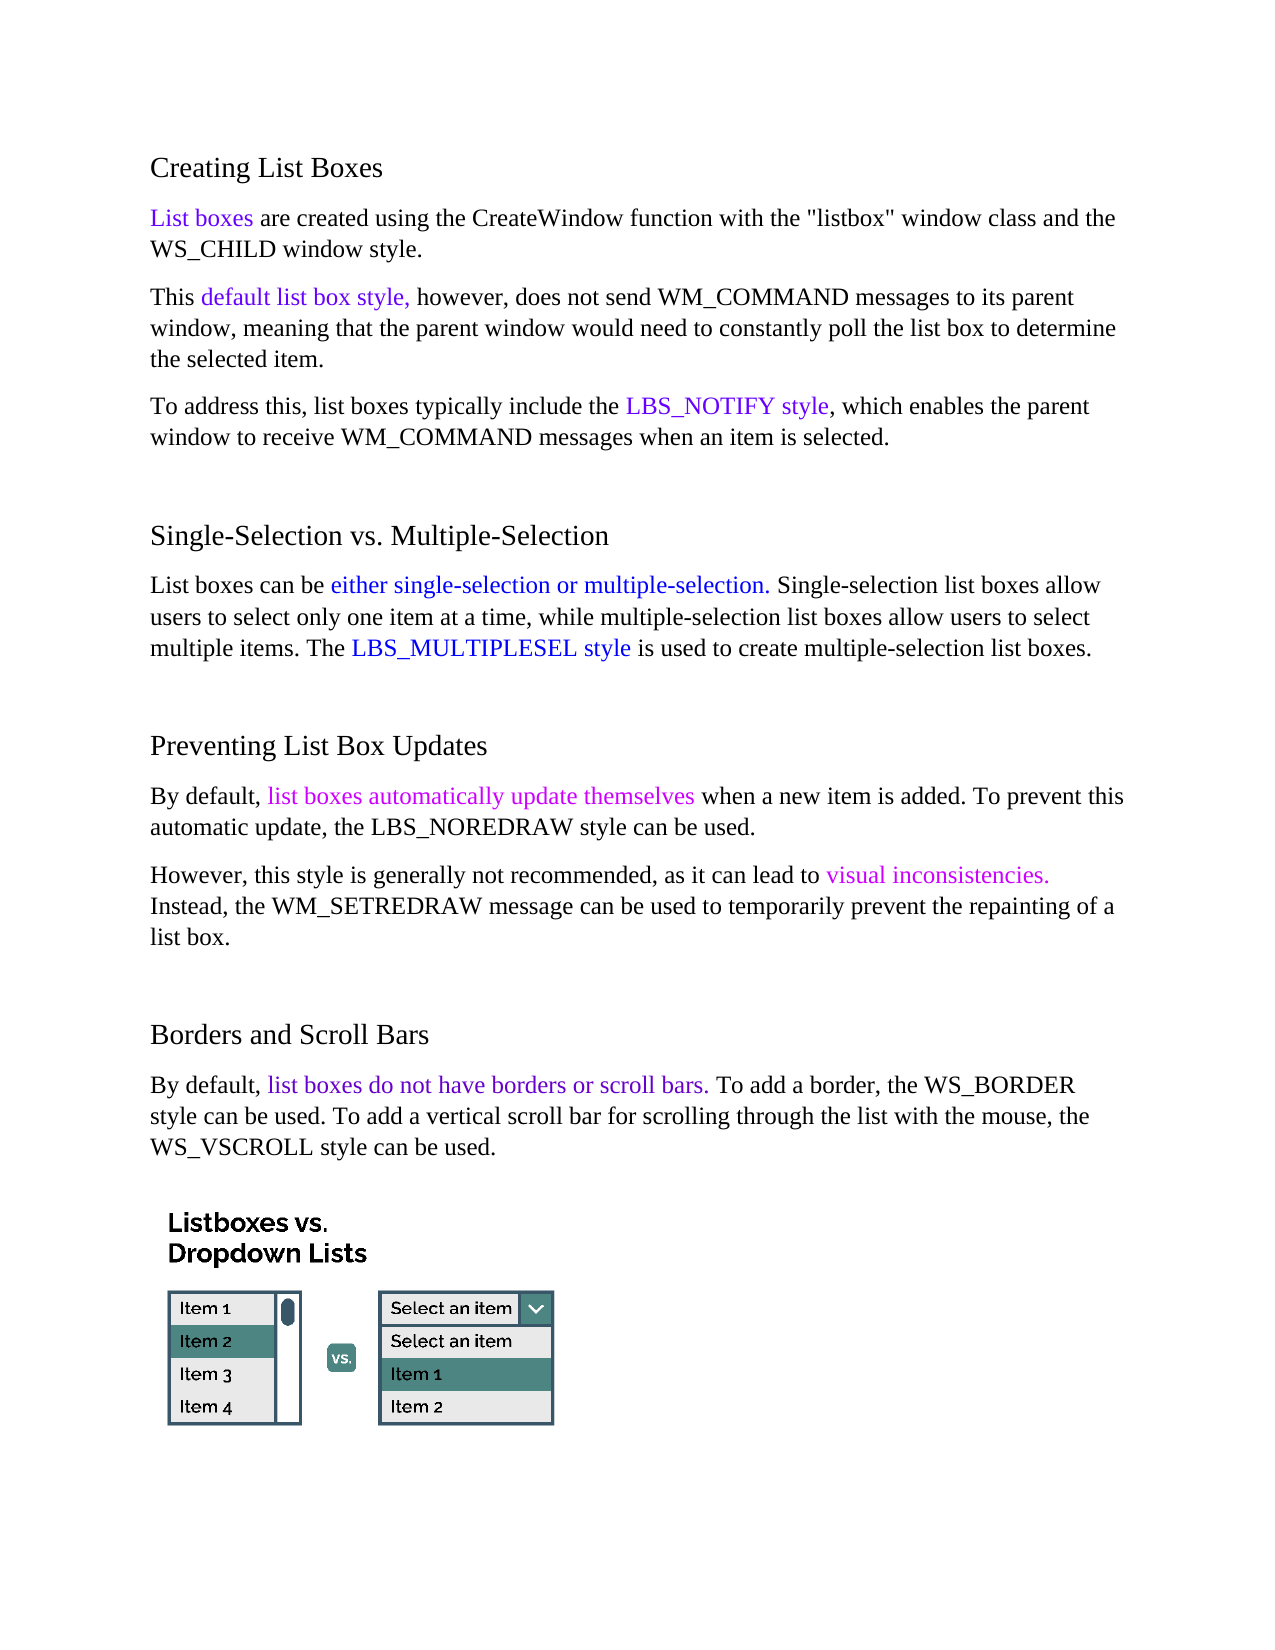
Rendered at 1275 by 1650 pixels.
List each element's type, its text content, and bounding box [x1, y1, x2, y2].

text Single-Selection vs. Multiple-Selection [150, 518, 1125, 551]
text This default list box style, however, does not send WM_COMMAND messages to its parent window, meaning that the parent window would need to constantly poll the list box to determine the selected item. [150, 282, 1125, 372]
text List boxes are created using the CreateWindow function with the "listbox" window class and the WS_CHILD window style. [150, 203, 1125, 263]
text Creating List Boxes [150, 150, 1125, 183]
text List boxes can be either single-selection or multiple-selection. Single-selection list boxes allow users to select only one item at a time, while multiple-selection list boxes allow users to select multiple items. The LBS_MULTIPLESEL style is used to create multiple-selection list boxes. [150, 571, 1125, 661]
text Borders and Scroll Bars [150, 1017, 1125, 1051]
text To address this, list boxes typically include the LBS_NOTIFY style, which enables the parent window to receive WM_COMMAND messages when an item is selected. [150, 391, 1125, 451]
text Preventing List Box Updates [150, 728, 1125, 762]
text However, this style is generally not recommended, as it can lead to visual inconsistencies. Instead, the WM_SETREDRAW message can be used to temporarily prevent the repainting of a list box. [150, 860, 1125, 951]
picture [150, 1179, 691, 1466]
text By default, list boxes automatically update themselves when a new item is added. To prevent this automatic update, the LBS_NOREDRAW style can be used. [150, 781, 1125, 841]
text By default, list boxes do not have borders or scroll bars. To add a border, the WS_BORDER style can be used. To add a vertical scroll bar for scrolling through the list with the mouse, the WS_VSCROLL style can be used. [150, 1070, 1125, 1161]
